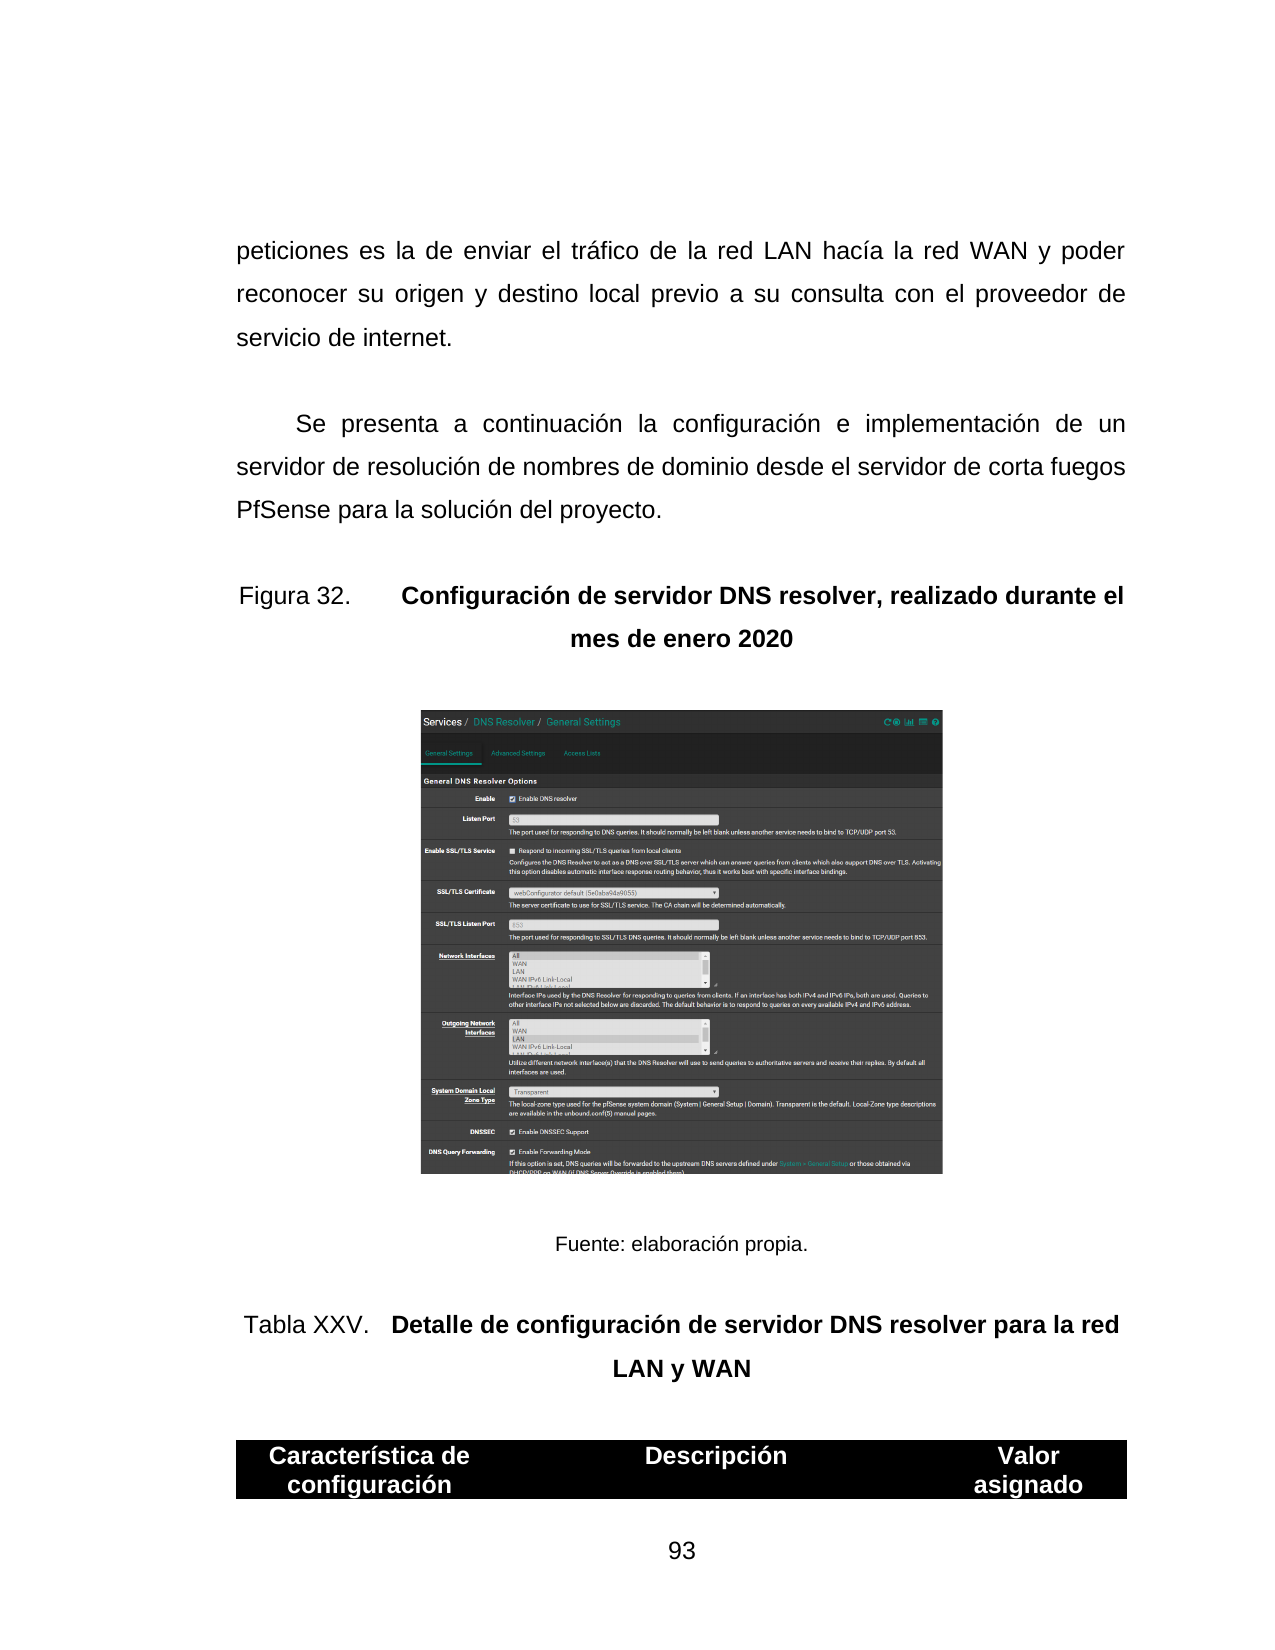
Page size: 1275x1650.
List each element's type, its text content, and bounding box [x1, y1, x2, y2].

table_header Característica de configuración [237, 1441, 502, 1498]
table_header Descripción [503, 1441, 930, 1498]
text Detalle de configuración de servidor DNS resolver para la red LAN y WAN [236, 1310, 1127, 1382]
table_header Valor asignado [931, 1441, 1126, 1498]
picture [420, 710, 943, 1174]
text Configuración de servidor DNS resolver, realizado durante el mes de enero 2020 [236, 581, 1127, 653]
text Se presenta a continuación la configuración e implementación de un servidor de resolución de nombres de dominio desde el servidor de corta fuegos PfSense para la solución del proyecto. [236, 409, 1127, 524]
text Fuente: elaboración propia. [236, 1231, 1127, 1255]
